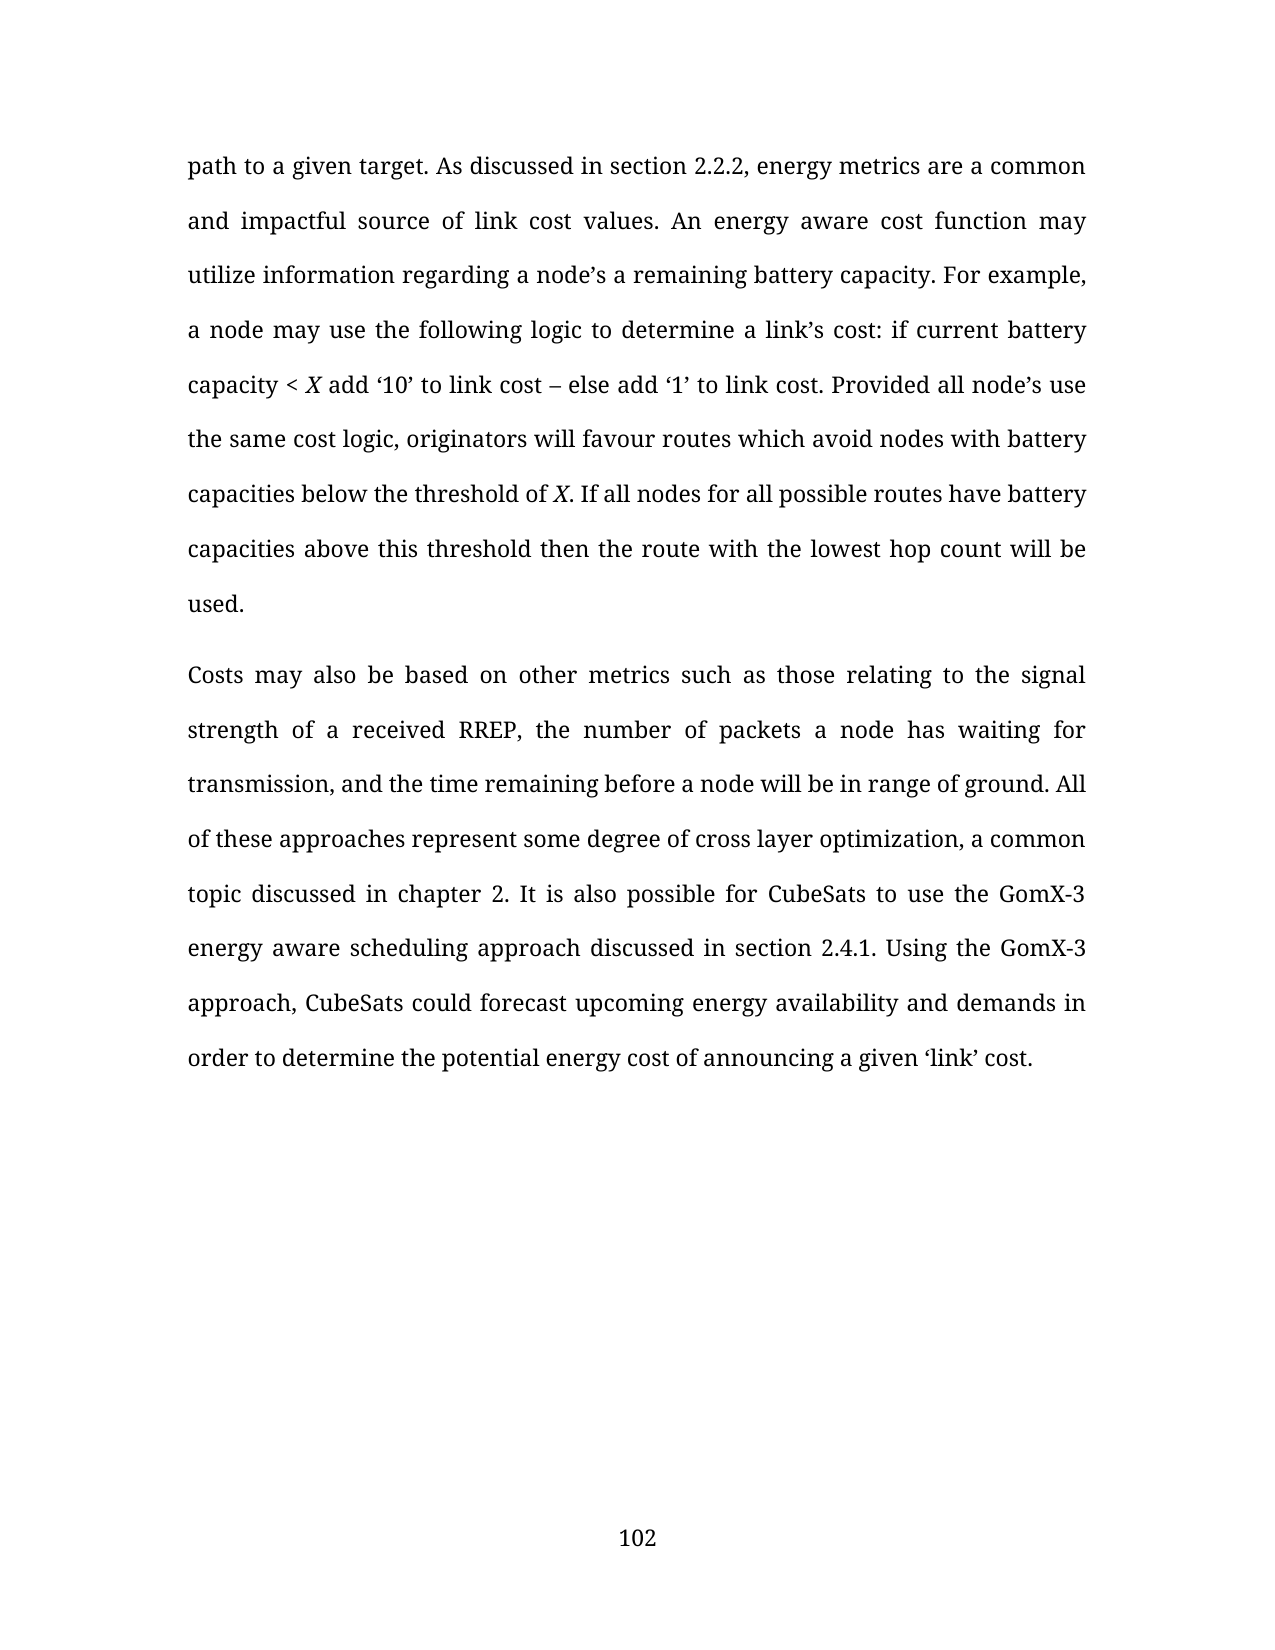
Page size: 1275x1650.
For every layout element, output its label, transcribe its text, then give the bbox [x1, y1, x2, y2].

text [187, 150, 1087, 619]
text Costs may also be based on other metrics such as those relating to the signal strength of a received RREP, the number of packets a node has waiting for transmission, and the time remaining before a node will be in range of ground. All of these approaches represent some degree of cross layer optimization, a common topic discussed in chapter 2. It is also possible for CubeSats to use the GomX-3 energy aware scheduling approach discussed in section 2.4.1. Using the GomX-3 approach, CubeSats could forecast upcoming energy availability and demands in order to determine the potential energy cost of announcing a given ‘link’ cost. [187, 659, 1087, 1073]
